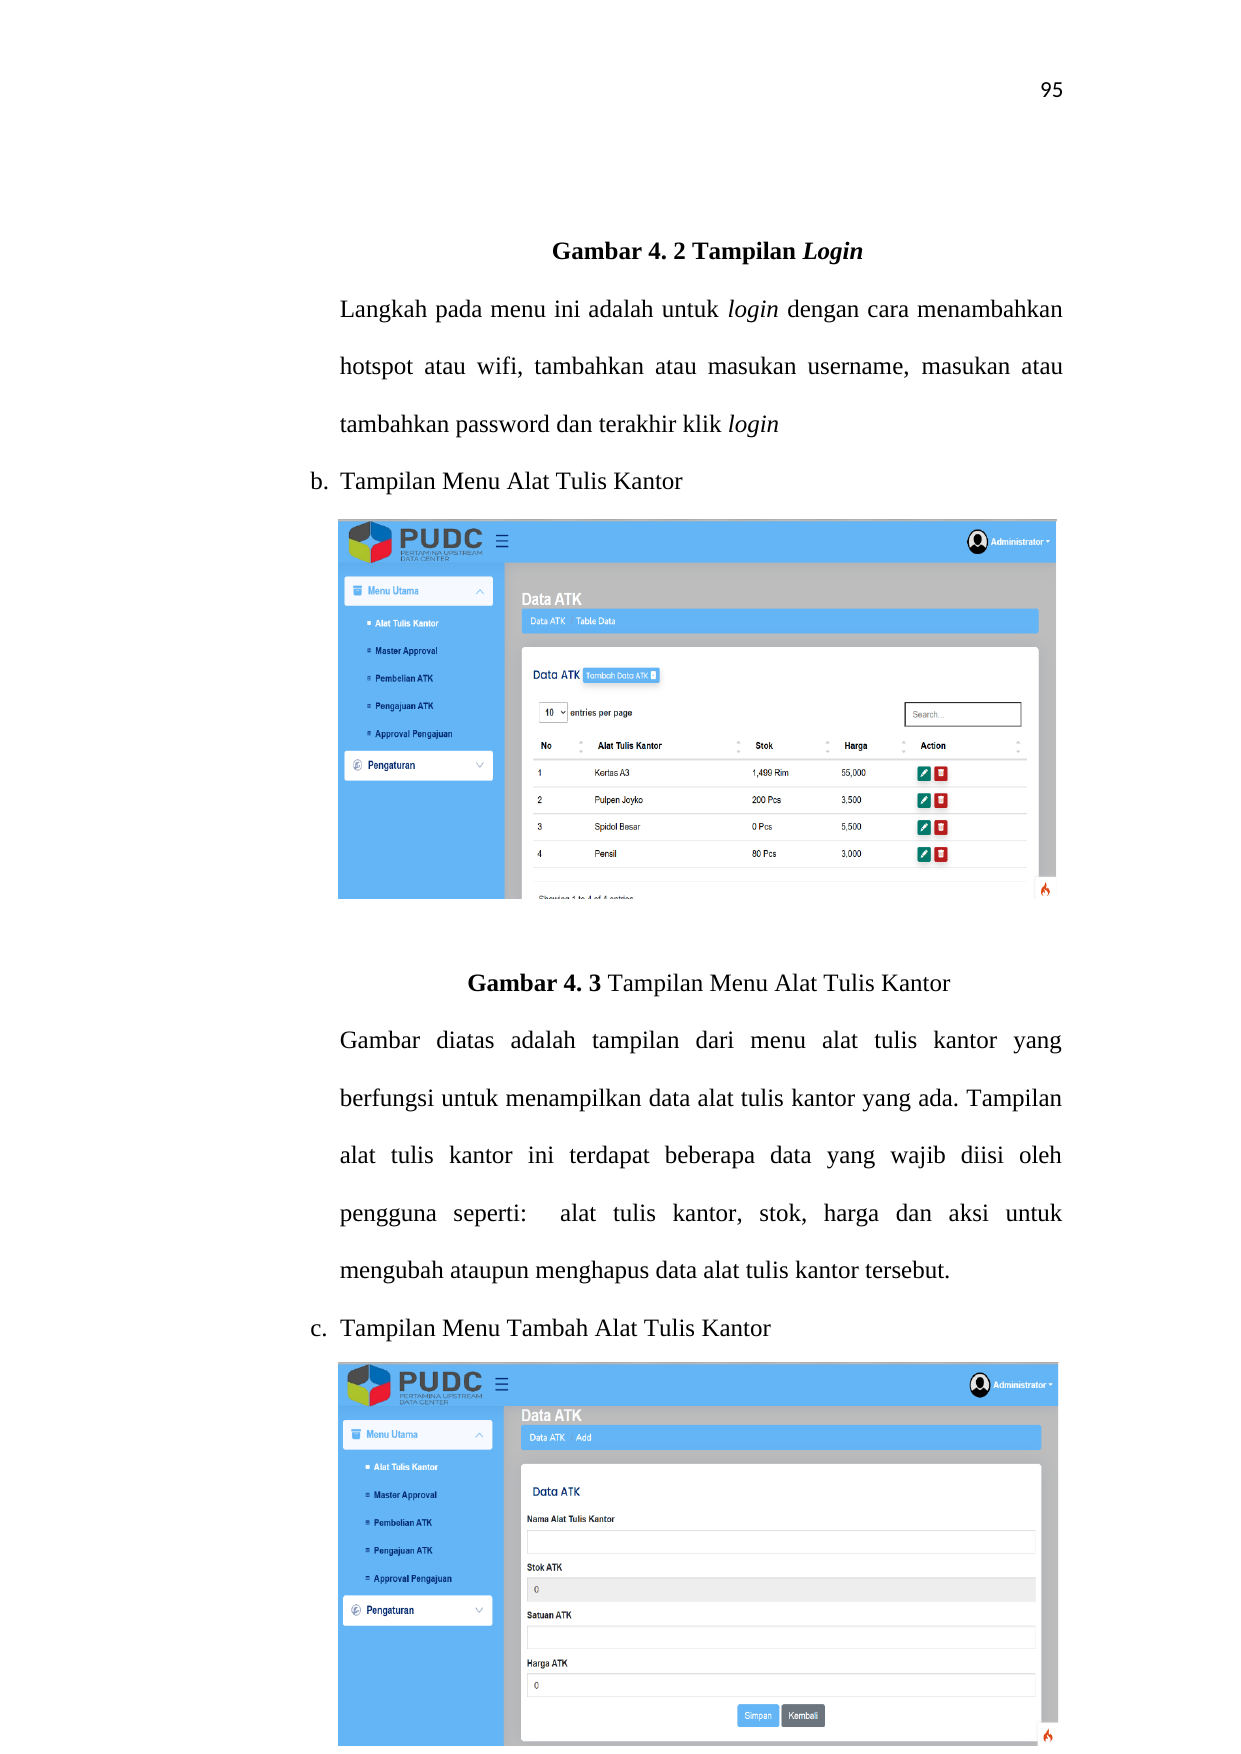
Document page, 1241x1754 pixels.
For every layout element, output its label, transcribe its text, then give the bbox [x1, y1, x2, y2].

text Langkah pada menu ini adalah untuk login dengan cara menambahkan hotspot atau wifi, tambahkan atau masukan username, masukan atau tambahkan password dan terakhir klik login [339, 294, 1063, 437]
picture [338, 1362, 1059, 1746]
list Tampilan Menu Alat Tulis Kantor [310, 466, 1063, 495]
picture [338, 519, 1057, 899]
text Gambar diatas adalah tampilan dari menu alat tulis kantor yang berfungsi untuk menampilkan data alat tulis kantor yang ada. Tampilan alat tulis kantor ini terdapat beberapa data yang wajib diisi oleh pengguna seperti: alat tulis kantor, stok, harga dan aksi untuk mengubah ataupun menghapus data alat tulis kantor tersebut. [339, 1026, 1063, 1284]
list Tampilan Menu Tambah Alat Tulis Kantor [310, 1313, 1063, 1342]
text Gambar 4. 2 Tampilan Login [354, 236, 1063, 265]
